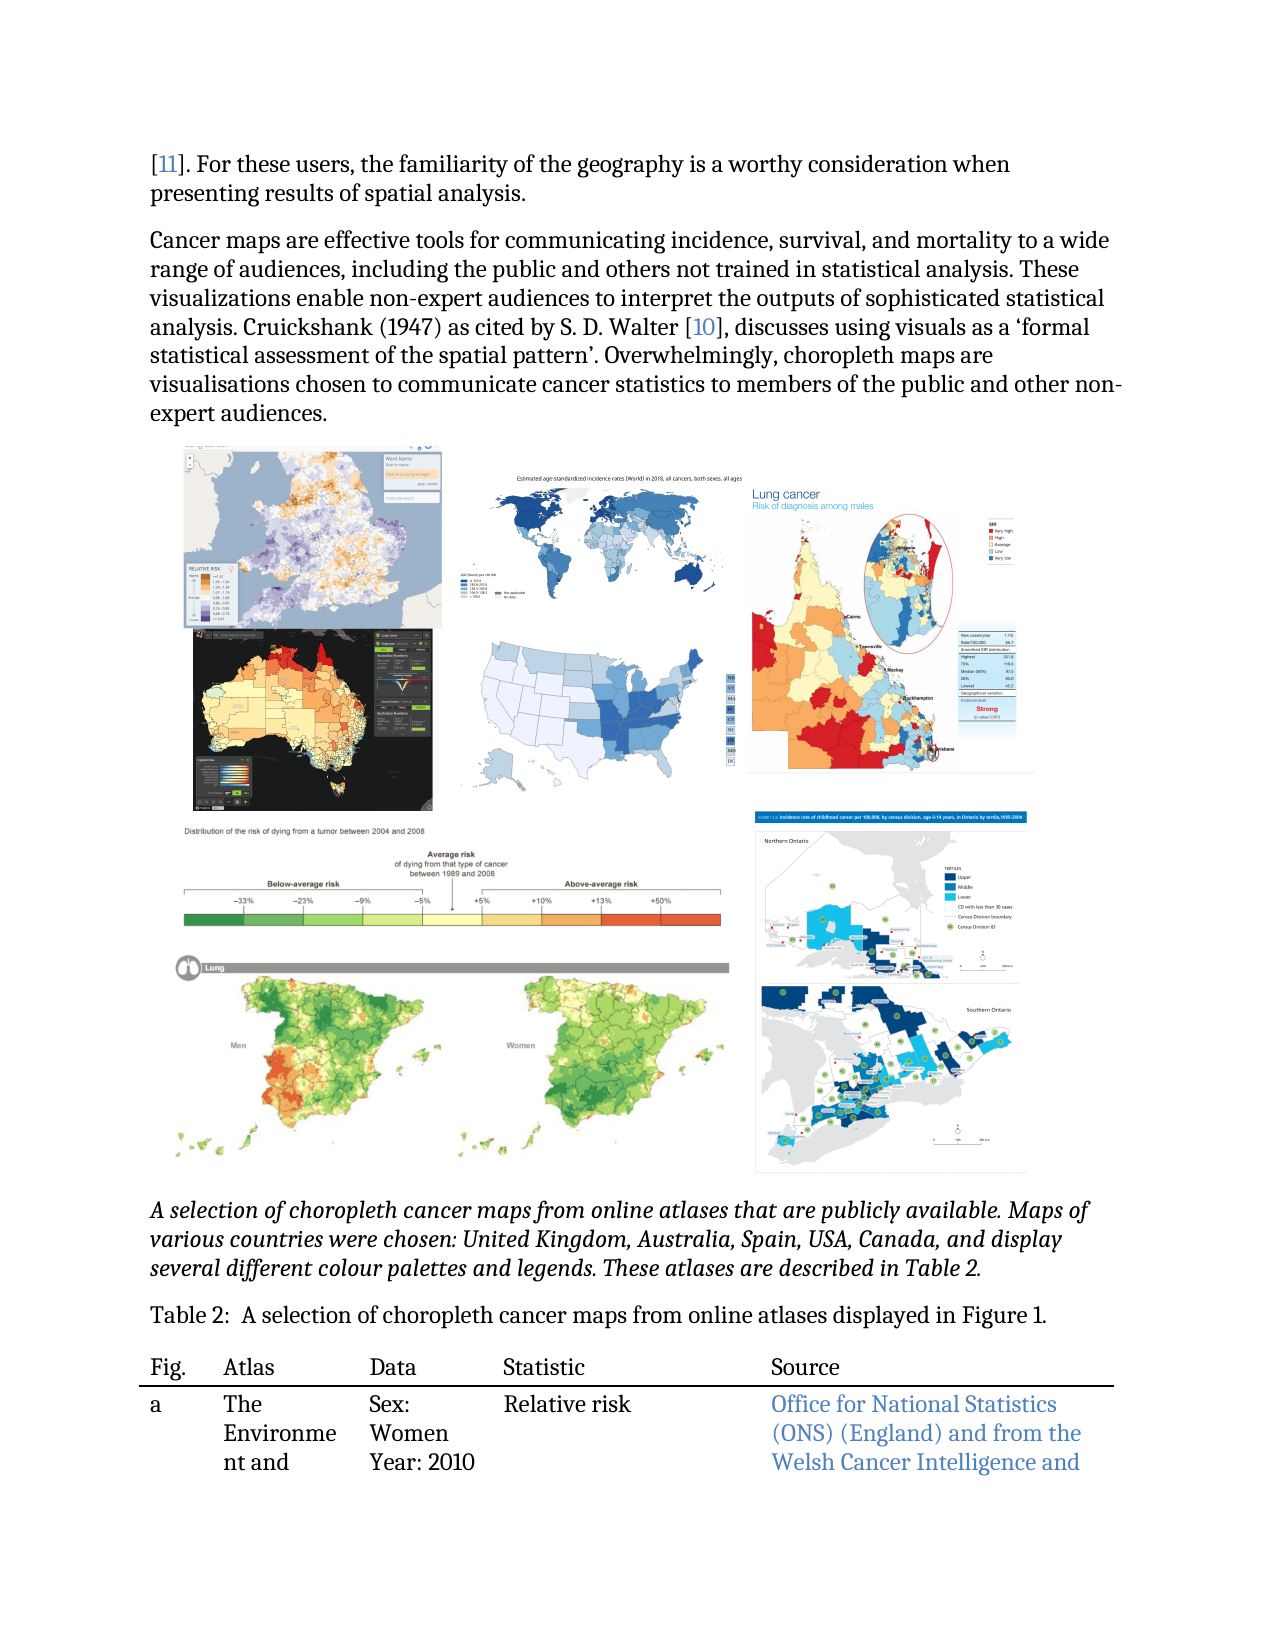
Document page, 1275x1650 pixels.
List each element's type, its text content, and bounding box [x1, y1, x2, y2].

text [150, 150, 1125, 207]
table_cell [358, 1387, 492, 1477]
text Cancer maps are effective tools for communicating incidence, survival, and mortality to a wide range of audiences, including the public and others not trained in statistical analysis. These visualizations enable non-expert audiences to interpret the outputs of sophisticated statistical analysis. Cruickshank (1947) as cited by S. D. Walter [10], discusses using visuals as a ‘formal statistical assessment of the spatial pattern’. Overwhelmingly, choropleth maps are visualisations chosen to communicate cancer statistics to members of the public and other non-expert audiences. [150, 226, 1125, 427]
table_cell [212, 1387, 358, 1477]
table_header Fig. [139, 1349, 212, 1385]
table_header Atlas [212, 1349, 358, 1385]
table_header Data [358, 1349, 492, 1385]
text Table 2: A selection of choropleth cancer maps from online atlases displayed in Figure 1. [150, 1301, 1125, 1330]
table_header Source [760, 1349, 1114, 1385]
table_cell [760, 1387, 1114, 1477]
text A selection of choropleth cancer maps from online atlases that are publicly available. Maps of various countries were chosen: United Kingdom, Australia, Spain, USA, Canada, and display several different colour palettes and legends. These atlases are described in Table 2. [150, 1196, 1125, 1282]
table_header Statistic [492, 1349, 760, 1385]
table_cell a [139, 1387, 212, 1477]
table_cell Relative risk [492, 1387, 760, 1477]
picture [168, 446, 1044, 1176]
